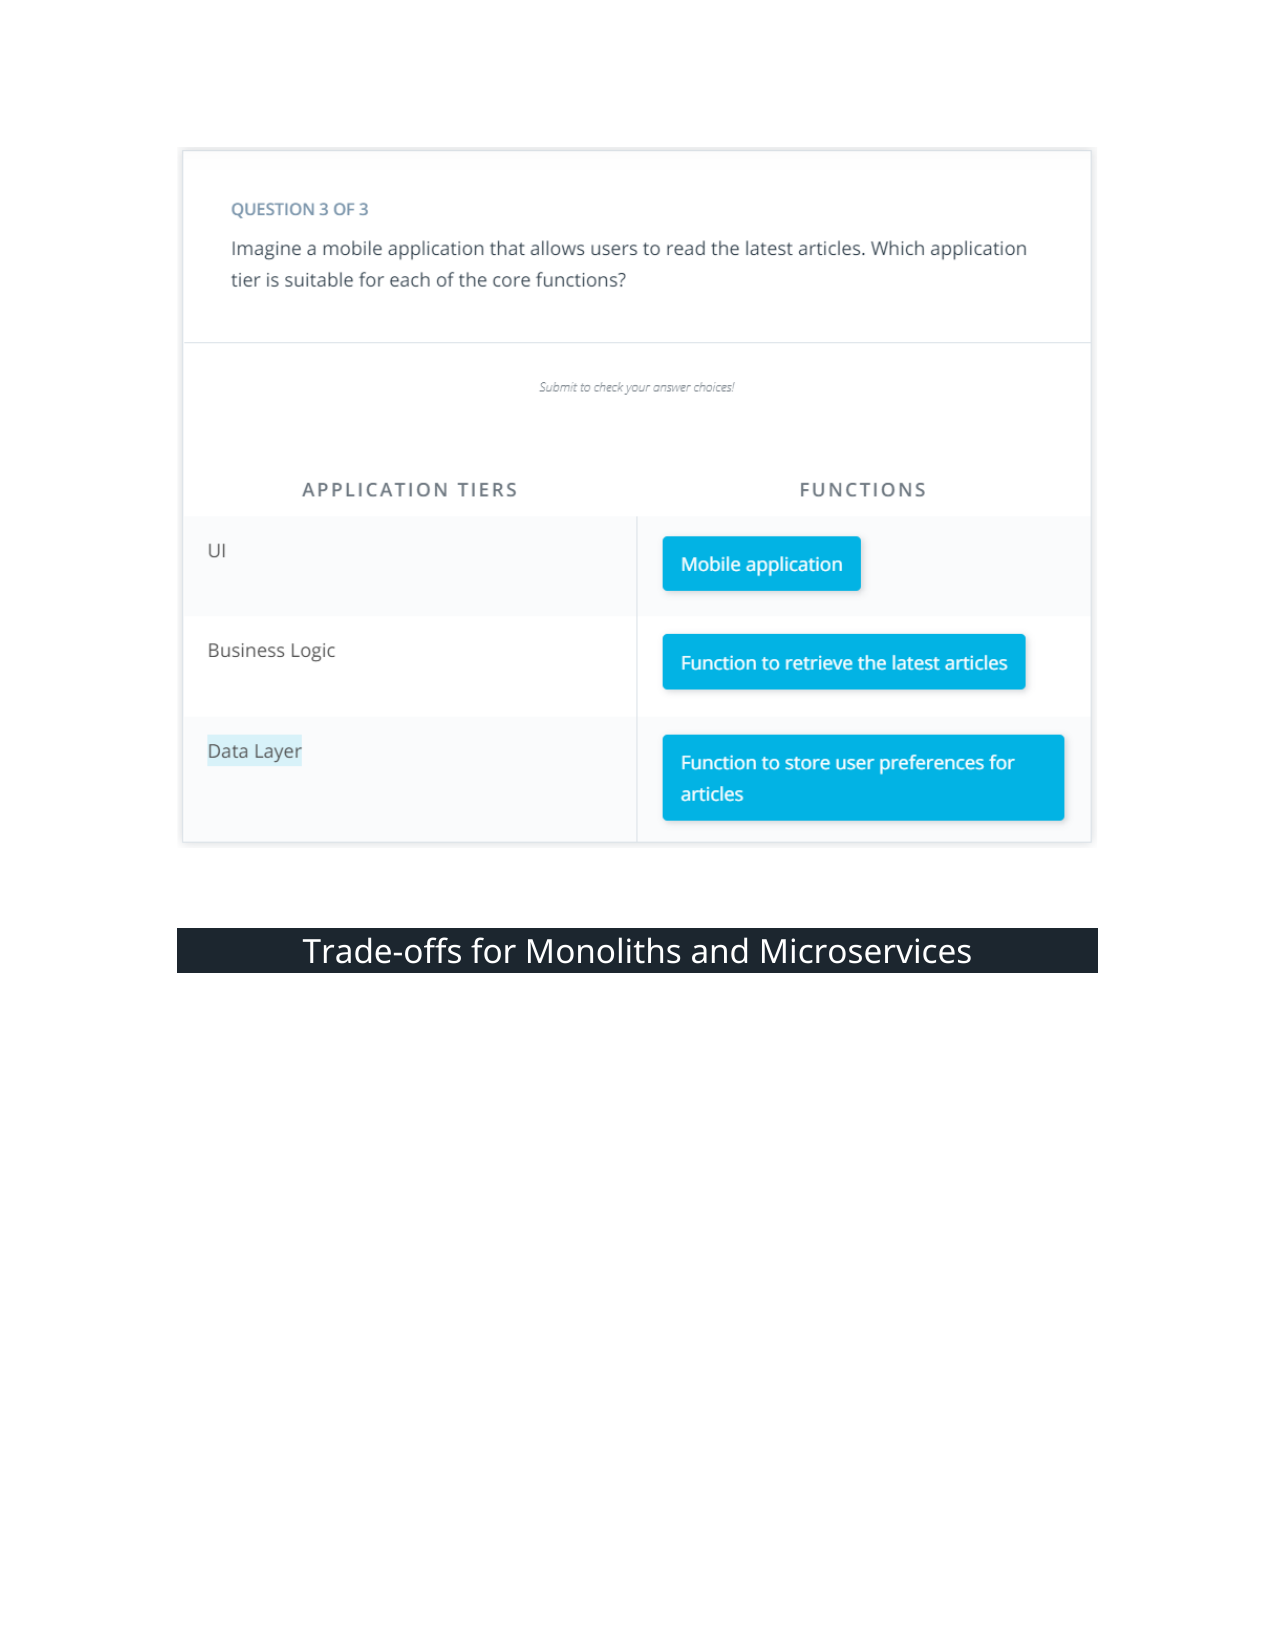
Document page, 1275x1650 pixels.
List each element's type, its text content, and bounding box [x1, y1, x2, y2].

picture [177, 147, 1098, 848]
subtitle Trade-offs for Monoliths and Microservices [177, 928, 1098, 973]
